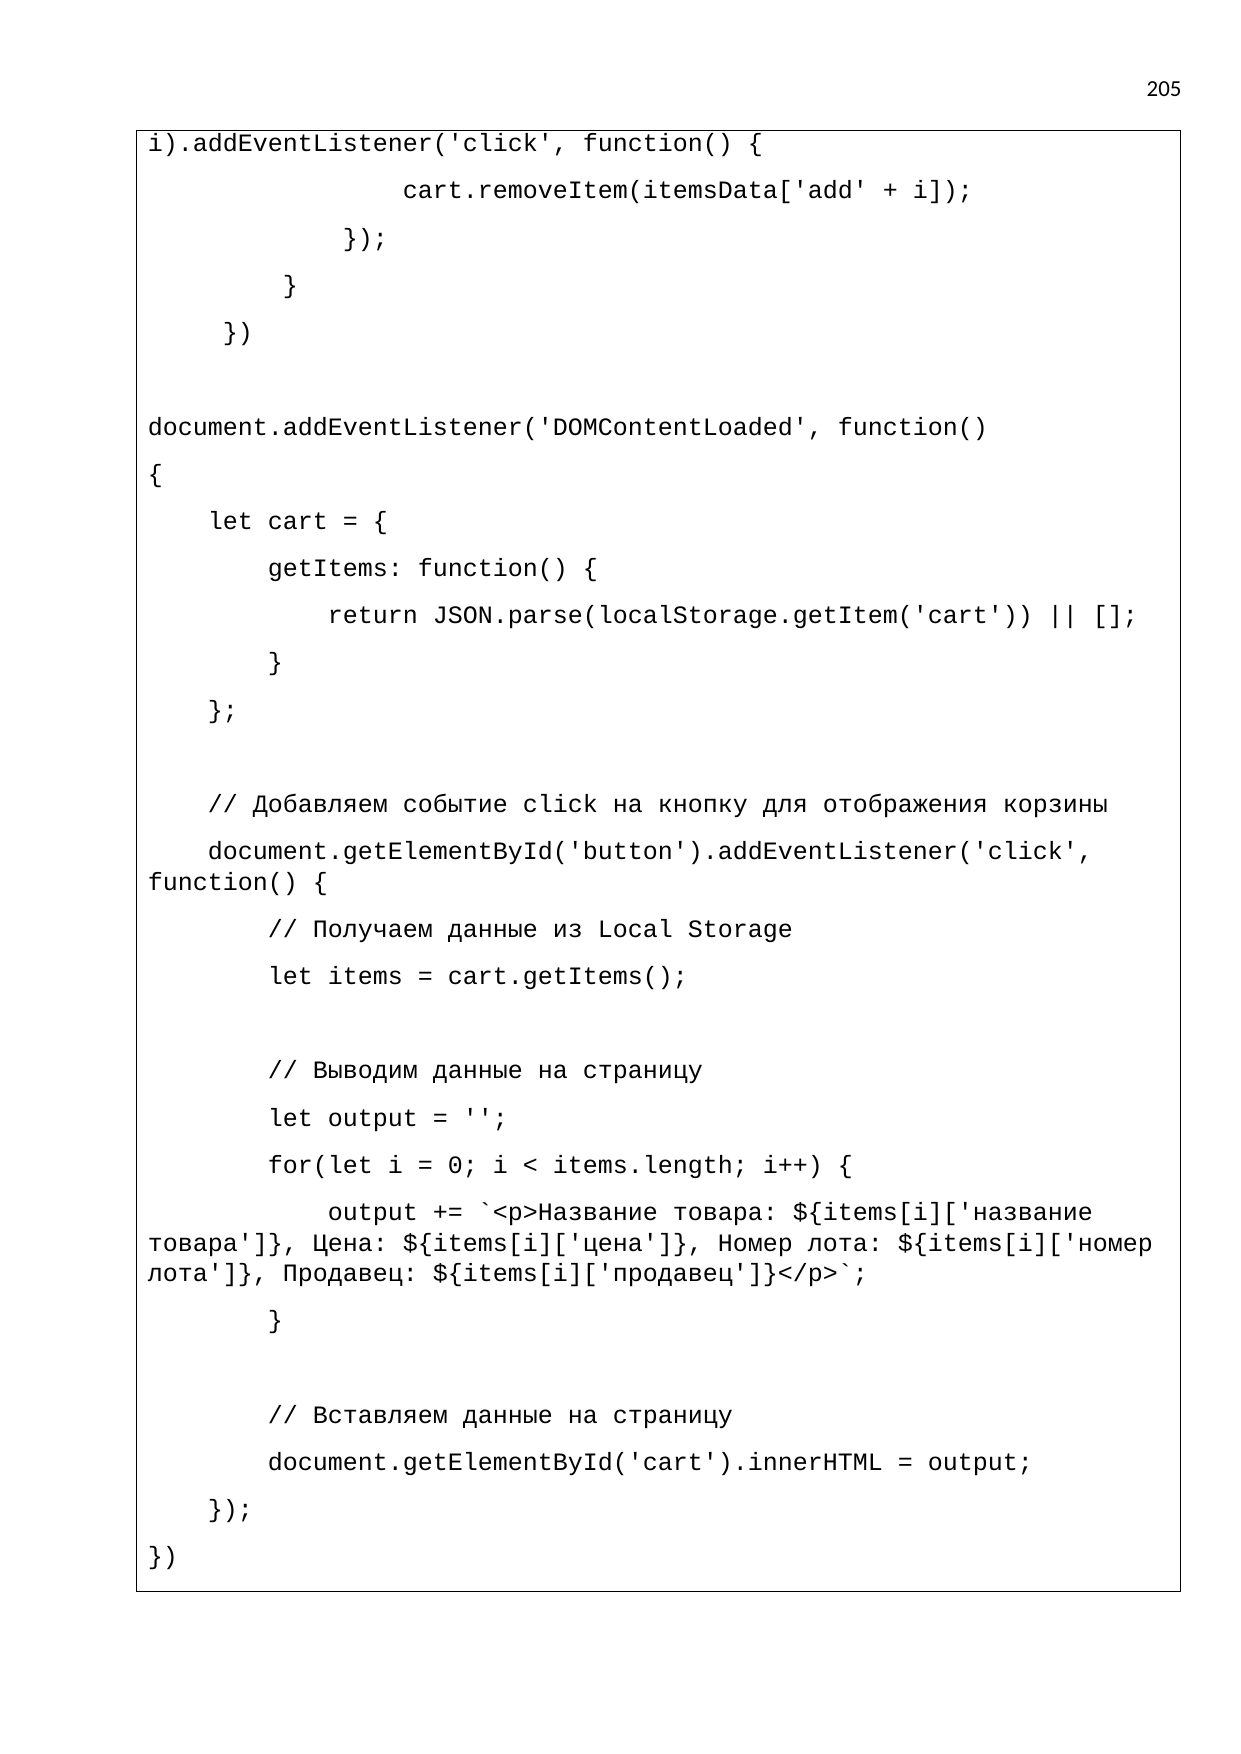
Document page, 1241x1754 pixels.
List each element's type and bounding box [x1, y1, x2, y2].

table_header [137, 131, 1180, 1591]
